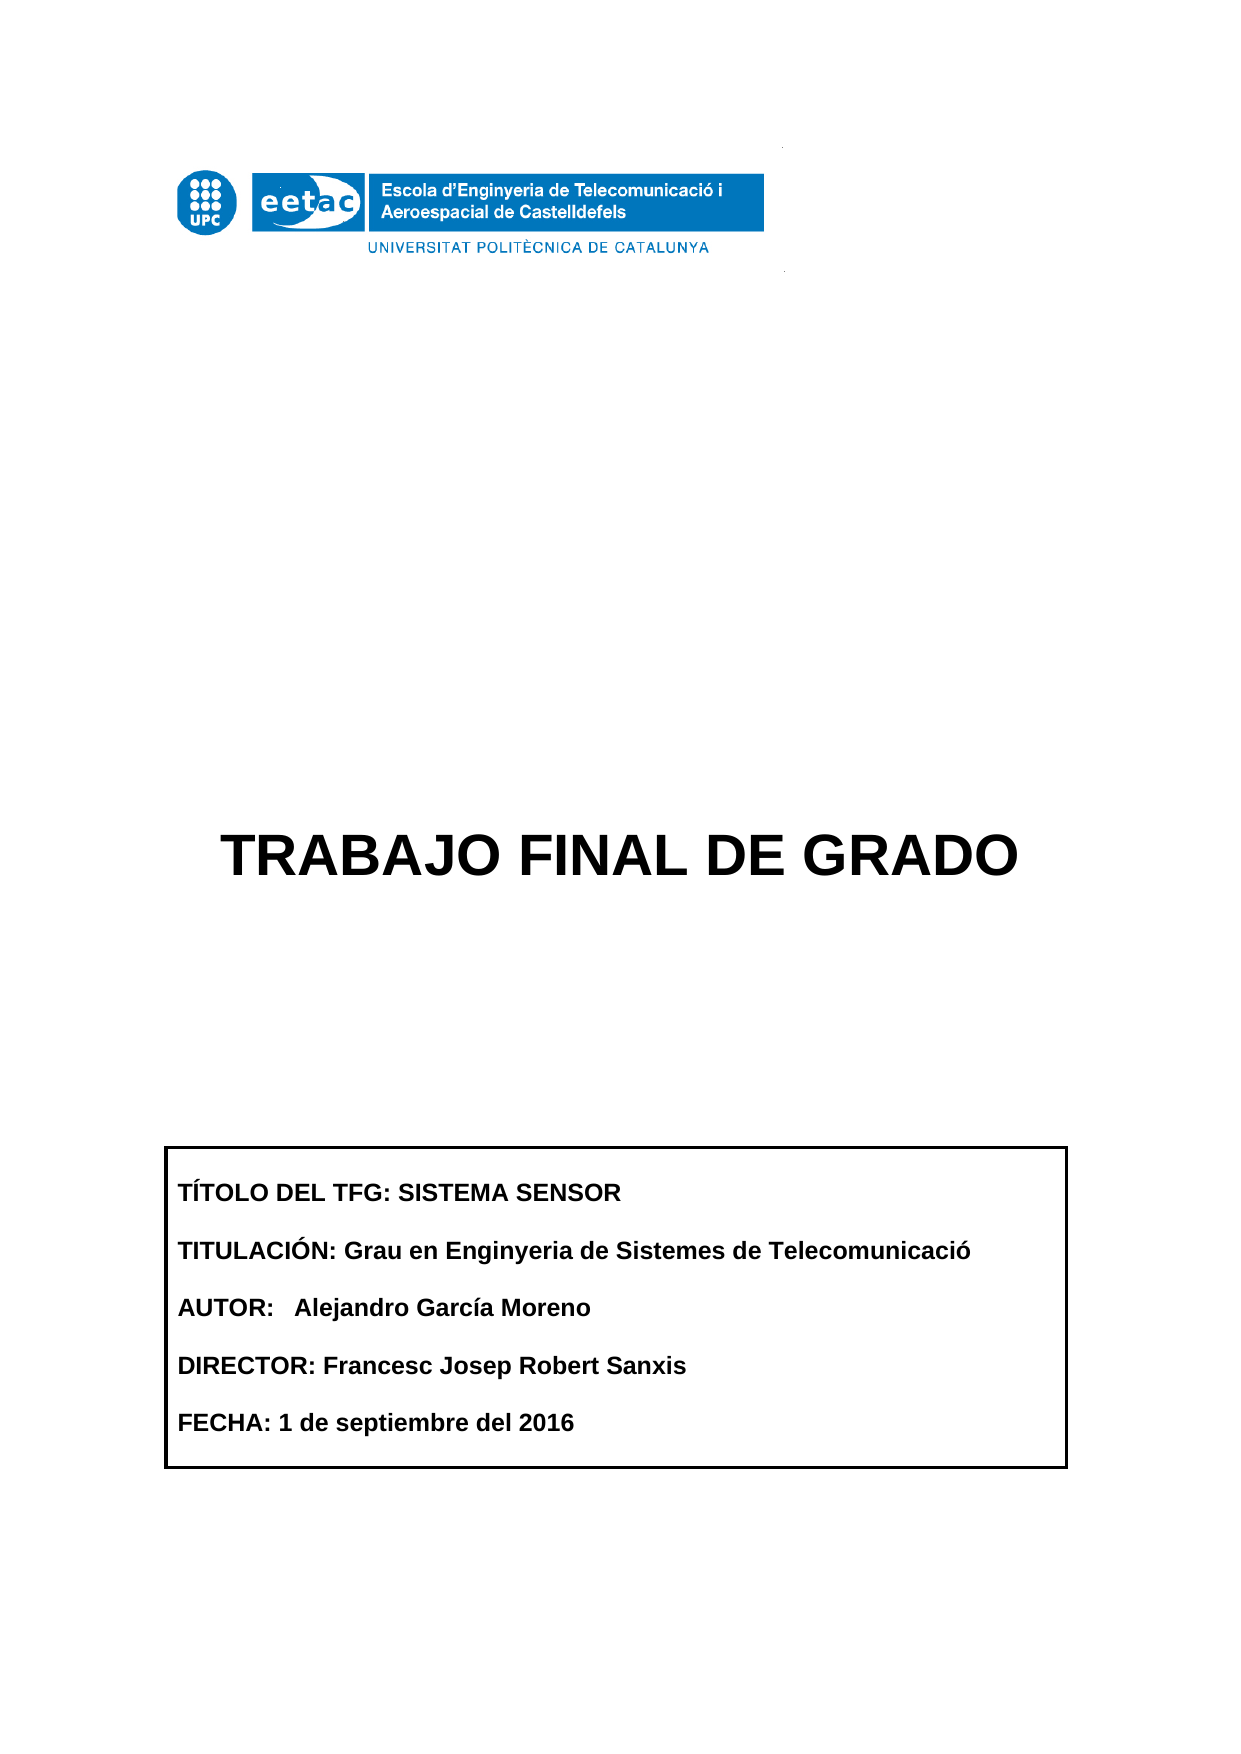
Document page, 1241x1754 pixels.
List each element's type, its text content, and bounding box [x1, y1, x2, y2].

text TRABAJO FINAL DE GRADO [177, 820, 1063, 887]
picture [177, 147, 785, 275]
table_header TÍTOLO DEL TFG: SISTEMA SENSOR TITULACIÓN: Grau en Enginyeria de Sistemes de Telecomunicació AUTOR: Alejandro García Moreno DIRECTOR: Francesc Josep Robert Sanxis FECHA: 1 de septiembre del 2016 [168, 1149, 1065, 1466]
